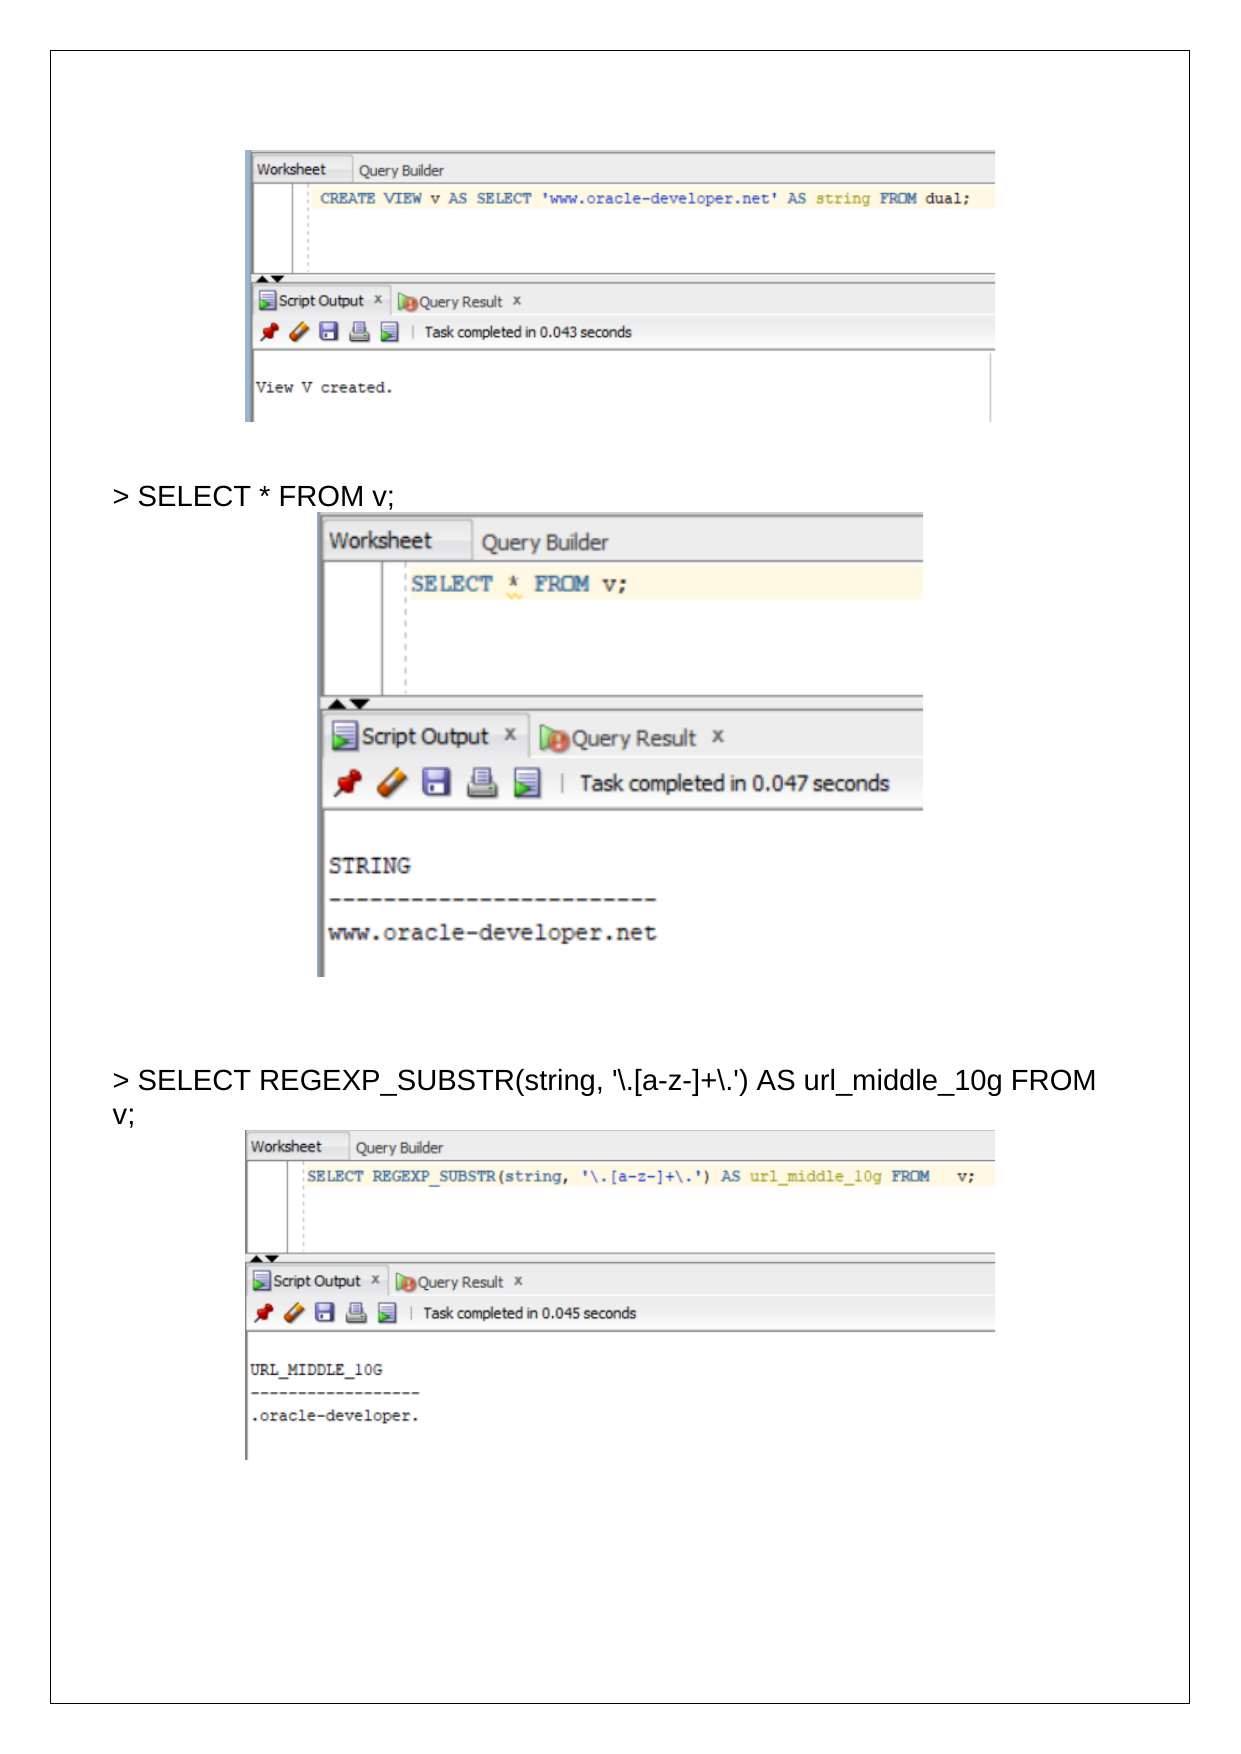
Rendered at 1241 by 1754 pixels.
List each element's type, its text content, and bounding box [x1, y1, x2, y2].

text > SELECT REGEXP_SUBSTR(string, '\.[a-z-]+\.') AS url_middle_10g FROM v; [112, 1063, 1128, 1130]
text > SELECT * FROM v; [112, 479, 1128, 513]
